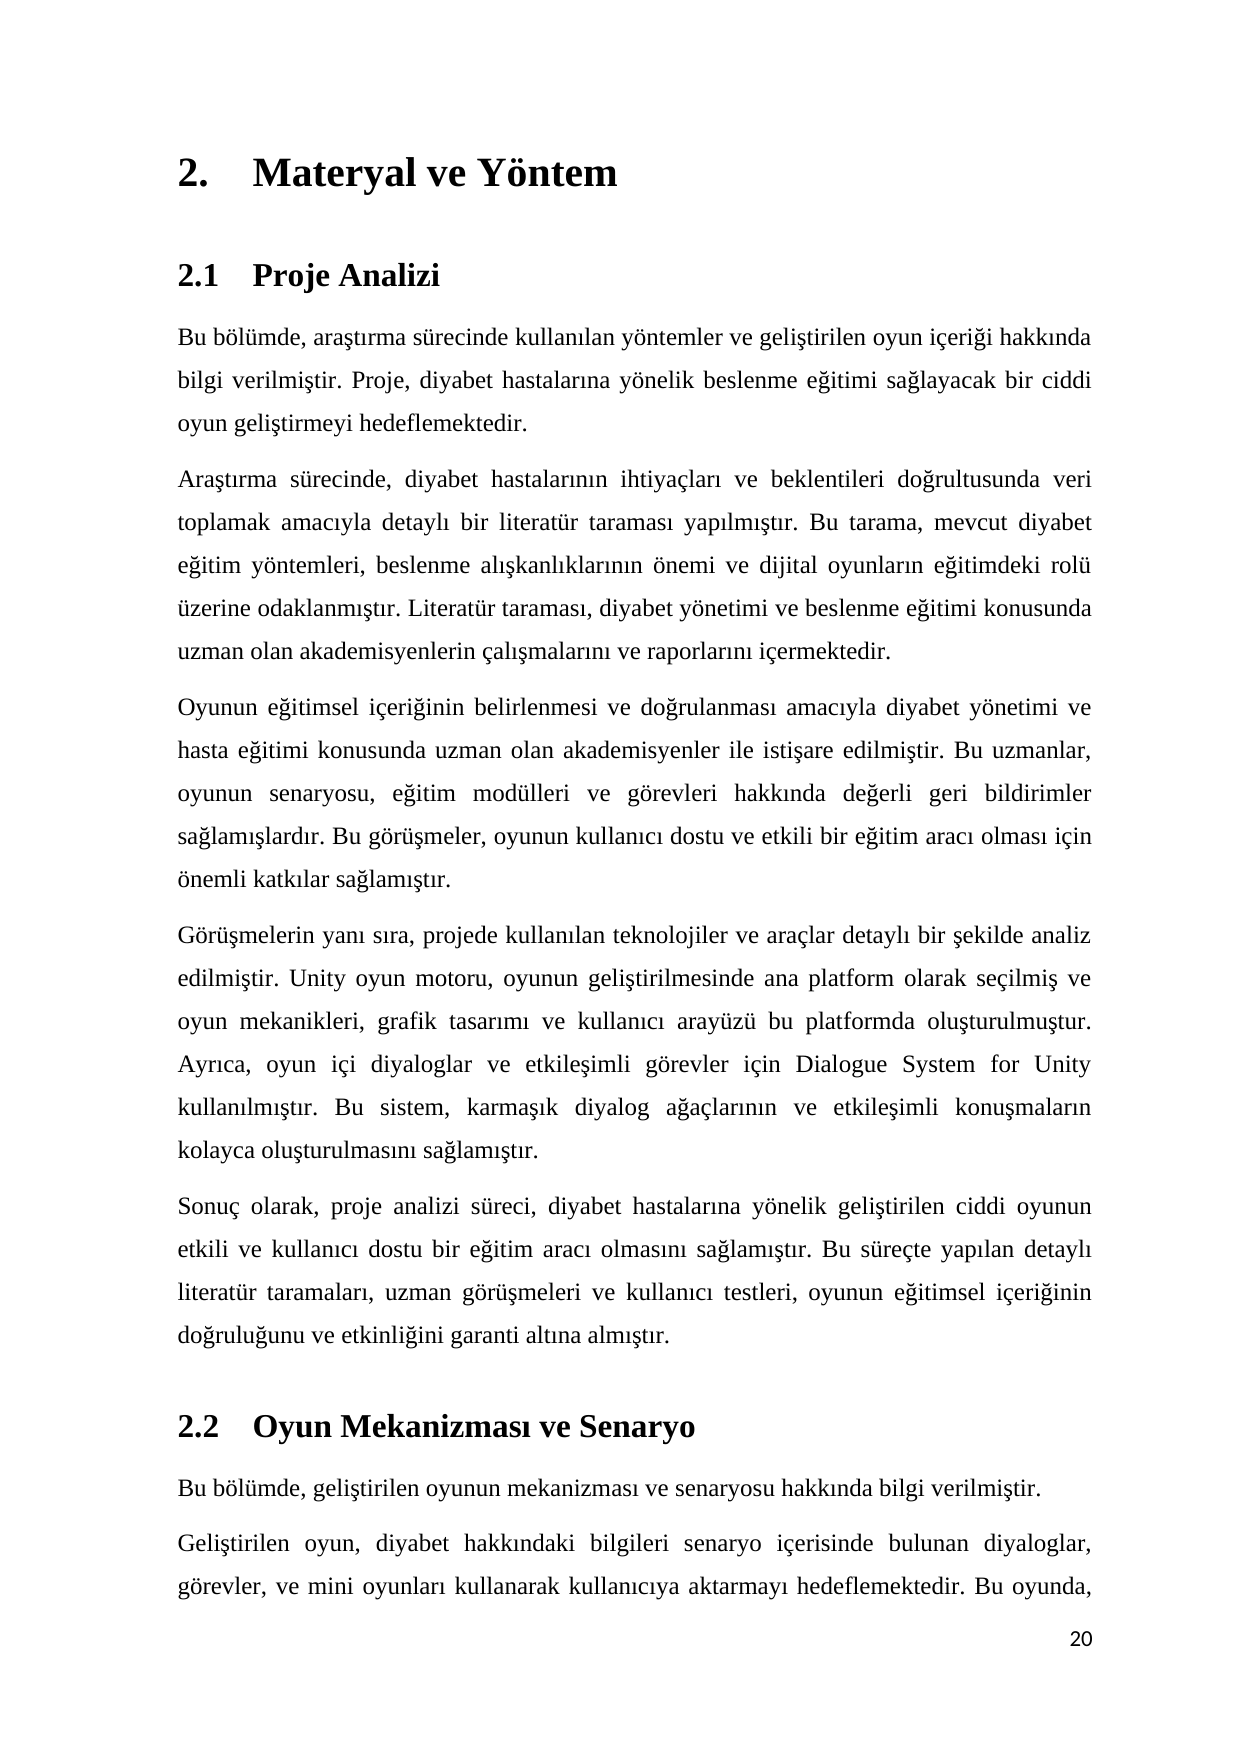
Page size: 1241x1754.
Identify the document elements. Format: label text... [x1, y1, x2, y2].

subtitle Materyal ve Yöntem [177, 148, 1092, 196]
text Görüşmelerin yanı sıra, projede kullanılan teknolojiler ve araçlar detaylı bir şekilde analiz edilmiştir. Unity oyun motoru, oyunun geliştirilmesinde ana platform olarak seçilmiş ve oyun mekanikleri, grafik tasarımı ve kullanıcı arayüzü bu platformda oluşturulmuştur. Ayrıca, oyun içi diyaloglar ve etkileşimli görevler için Dialogue System for Unity kullanılmıştır. Bu sistem, karmaşık diyalog ağaçlarının ve etkileşimli konuşmaların kolayca oluşturulmasını sağlamıştır. [177, 920, 1092, 1164]
subtitle Proje Analizi [177, 255, 1092, 294]
text Bu bölümde, araştırma sürecinde kullanılan yöntemler ve geliştirilen oyun içeriği hakkında bilgi verilmiştir. Proje, diyabet hastalarına yönelik beslenme eğitimi sağlayacak bir ciddi oyun geliştirmeyi hedeflemektedir. [177, 322, 1092, 437]
text Araştırma sürecinde, diyabet hastalarının ihtiyaçları ve beklentileri doğrultusunda veri toplamak amacıyla detaylı bir literatür taraması yapılmıştır. Bu tarama, mevcut diyabet eğitim yöntemleri, beslenme alışkanlıklarının önemi ve dijital oyunların eğitimdeki rolü üzerine odaklanmıştır. Literatür taraması, diyabet yönetimi ve beslenme eğitimi konusunda uzman olan akademisyenlerin çalışmalarını ve raporlarını içermektedir. [177, 464, 1092, 665]
text Bu bölümde, geliştirilen oyunun mekanizması ve senaryosu hakkında bilgi verilmiştir. [177, 1473, 1092, 1501]
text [177, 1528, 1092, 1600]
subtitle Oyun Mekanizması ve Senaryo [177, 1406, 1092, 1445]
text Oyunun eğitimsel içeriğinin belirlenmesi ve doğrulanması amacıyla diyabet yönetimi ve hasta eğitimi konusunda uzman olan akademisyenler ile istişare edilmiştir. Bu uzmanlar, oyunun senaryosu, eğitim modülleri ve görevleri hakkında değerli geri bildirimler sağlamışlardır. Bu görüşmeler, oyunun kullanıcı dostu ve etkili bir eğitim aracı olması için önemli katkılar sağlamıştır. [177, 692, 1092, 893]
text Sonuç olarak, proje analizi süreci, diyabet hastalarına yönelik geliştirilen ciddi oyunun etkili ve kullanıcı dostu bir eğitim aracı olmasını sağlamıştır. Bu süreçte yapılan detaylı literatür taramaları, uzman görüşmeleri ve kullanıcı testleri, oyunun eğitimsel içeriğinin doğruluğunu ve etkinliğini garanti altına almıştır. [177, 1191, 1092, 1349]
